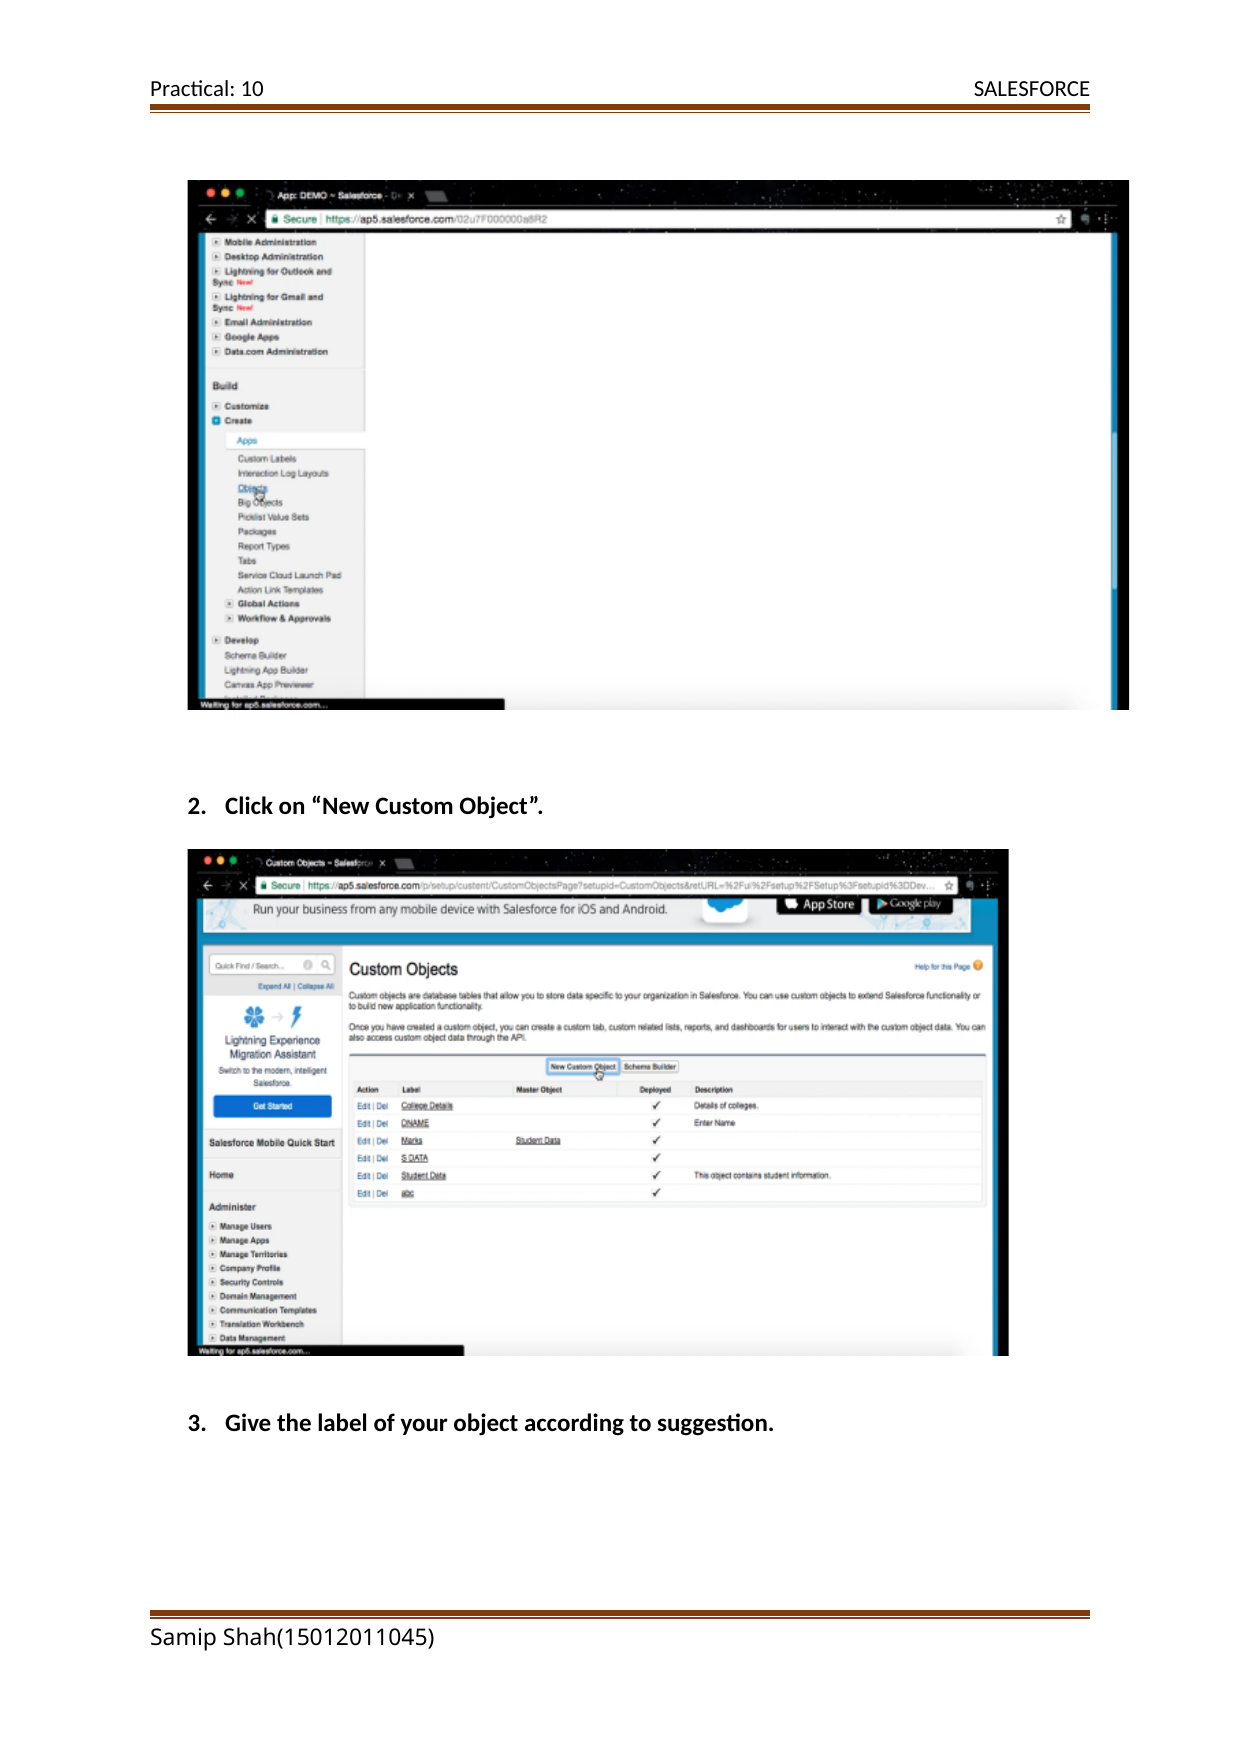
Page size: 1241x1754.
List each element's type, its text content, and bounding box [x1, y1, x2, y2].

picture [187, 849, 1009, 1356]
picture [187, 180, 1130, 710]
list Click on “New Custom Object”. [187, 791, 1090, 821]
list Give the label of your object according to suggestion. [187, 1407, 1090, 1438]
